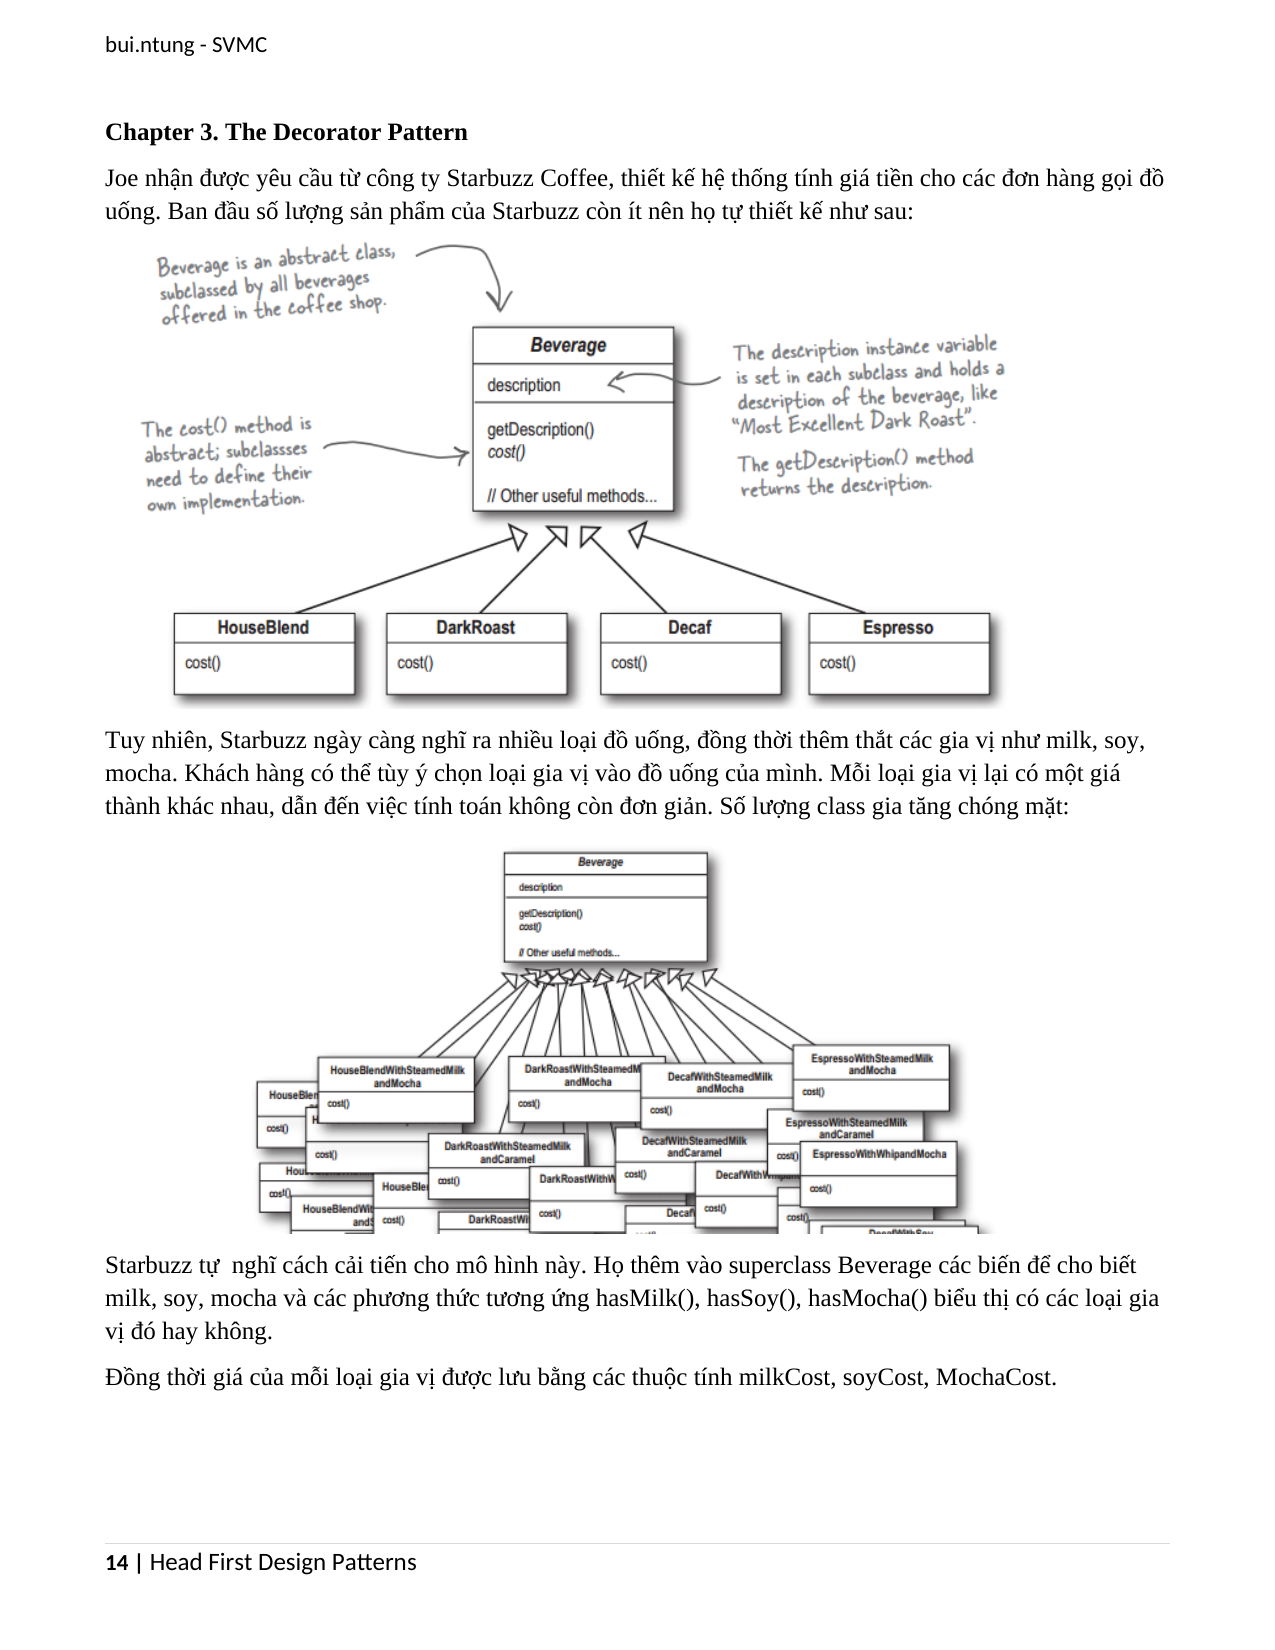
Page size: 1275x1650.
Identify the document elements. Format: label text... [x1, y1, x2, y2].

text Tuy nhiên, Starbuzz ngày càng nghĩ ra nhiều loại đồ uống, đồng thời thêm thắt các gia vị như milk, soy, mocha. Khách hàng có thể tùy ý chọn loại gia vị vào đồ uống của mình. Mỗi loại gia vị lại có một giá thành khác nhau, dẫn đến việc tính toán không còn đơn giản. Số lượng class gia tăng chóng mặt: [105, 725, 1170, 820]
text Starbuzz tự nghĩ cách cải tiến cho mô hình này. Họ thêm vào superclass Beverage các biến để cho biết milk, soy, mocha và các phương thức tương ứng hasMilk(), hasSoy(), hasMocha() biểu thị có các loại gia vị đó hay không. [105, 1250, 1170, 1345]
picture [105, 241, 1080, 709]
text Chapter 3. The Decorator Pattern [105, 117, 1170, 146]
picture [105, 836, 1080, 1234]
text Joe nhận được yêu cầu từ công ty Starbuzz Coffee, thiết kế hệ thống tính giá tiền cho các đơn hàng gọi đồ uống. Ban đầu số lượng sản phẩm của Starbuzz còn ít nên họ tự thiết kế như sau: [105, 163, 1170, 225]
text Đồng thời giá của mỗi loại gia vị được lưu bằng các thuộc tính milkCost, soyCost, MochaCost. [105, 1362, 1170, 1391]
